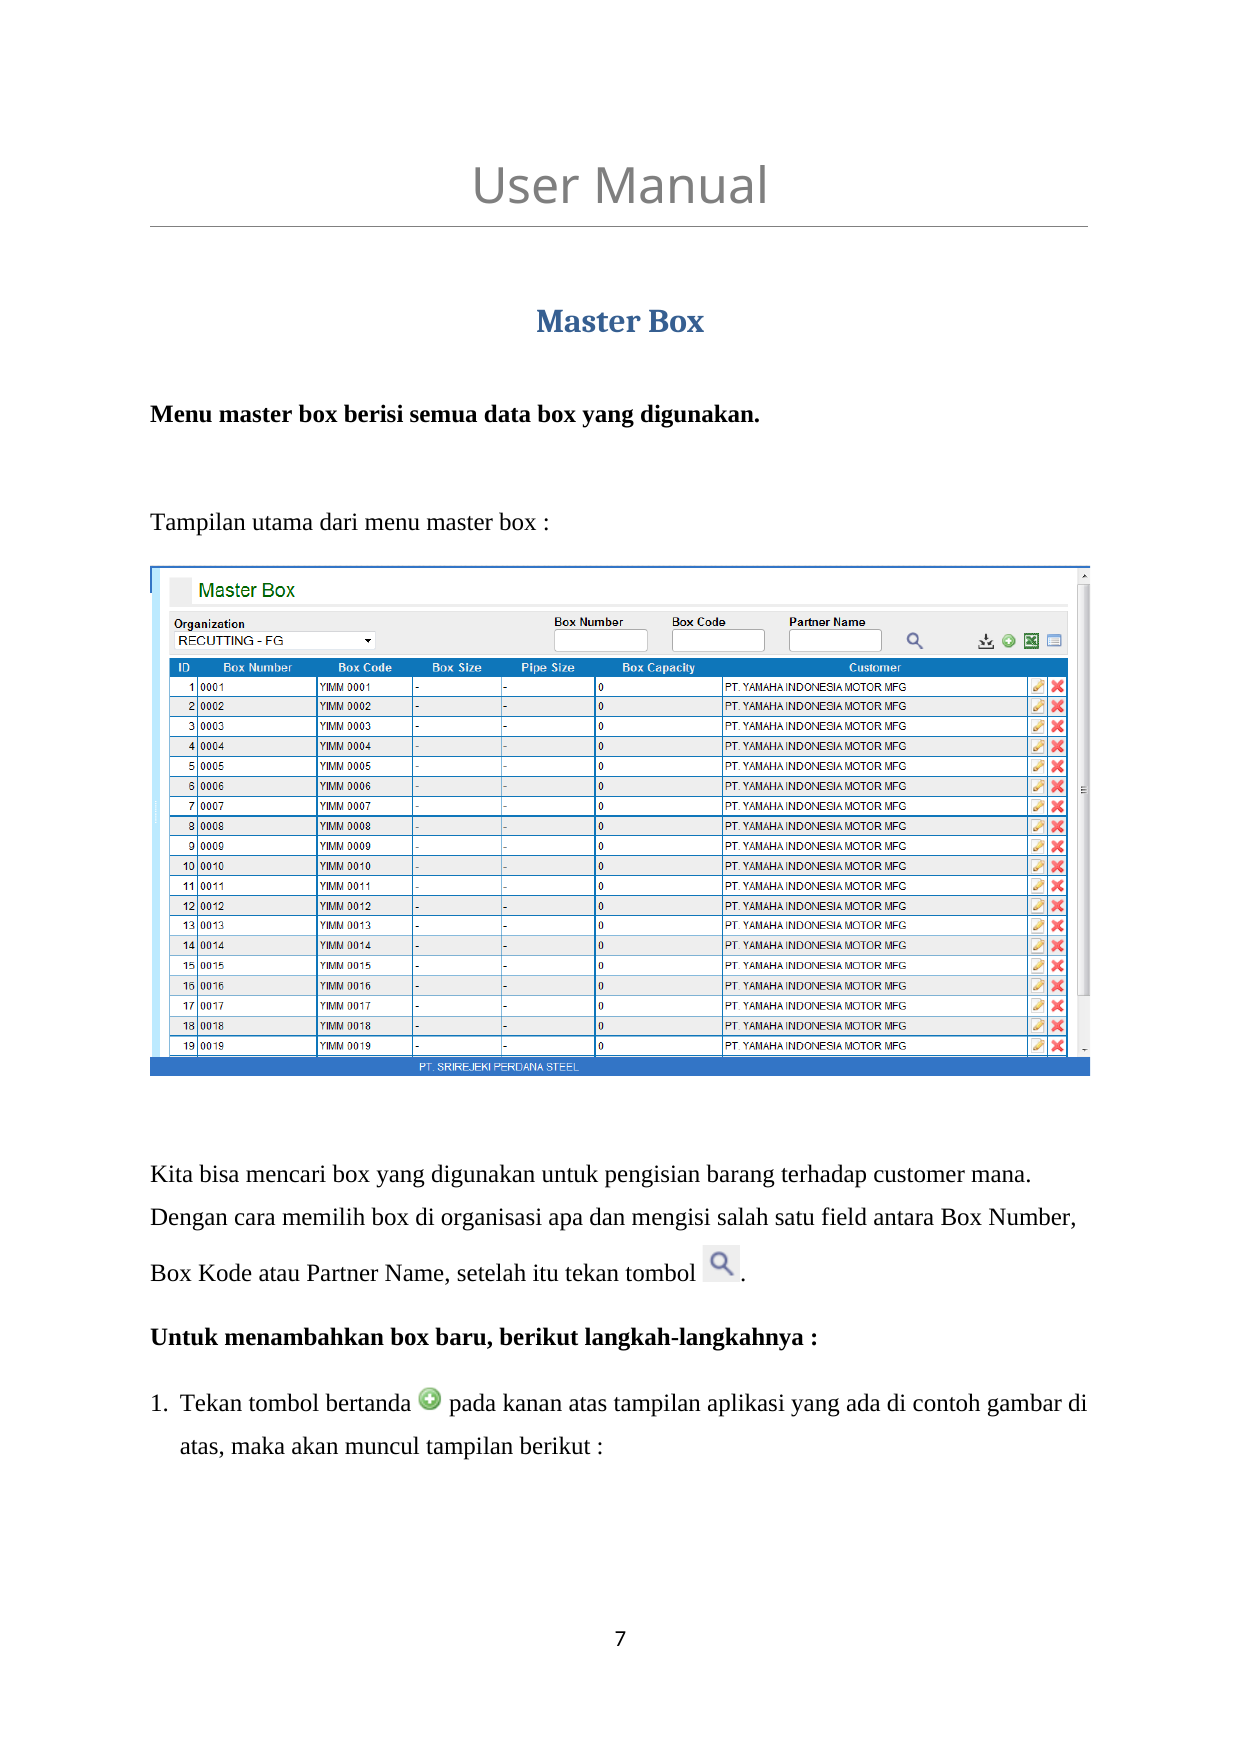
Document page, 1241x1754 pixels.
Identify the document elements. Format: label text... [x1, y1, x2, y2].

picture [150, 565, 1091, 1077]
text User Manual [150, 150, 1090, 218]
text Untuk menambahkan box baru, berikut langkah-langkahnya : [150, 1322, 1090, 1351]
text Kita bisa mencari box yang digunakan untuk pengisian barang terhadap customer mana. Dengan cara memilih box di organisasi apa dan mengisi salah satu field antara Box Number, Box Kode atau Partner Name, setelah itu tekan tombol . [150, 1159, 1090, 1287]
text Menu master box berisi semua data box yang digunakan. [150, 399, 1090, 428]
list Tekan tombol bertanda pada kanan atas tampilan aplikasi yang ada di contoh gambar di atas, maka akan muncul tampilan berikut : [150, 1386, 1090, 1460]
text Tampilan utama dari menu master box : [150, 507, 1090, 536]
picture [417, 1386, 443, 1412]
picture [702, 1245, 740, 1282]
subtitle Master Box [150, 302, 1090, 341]
